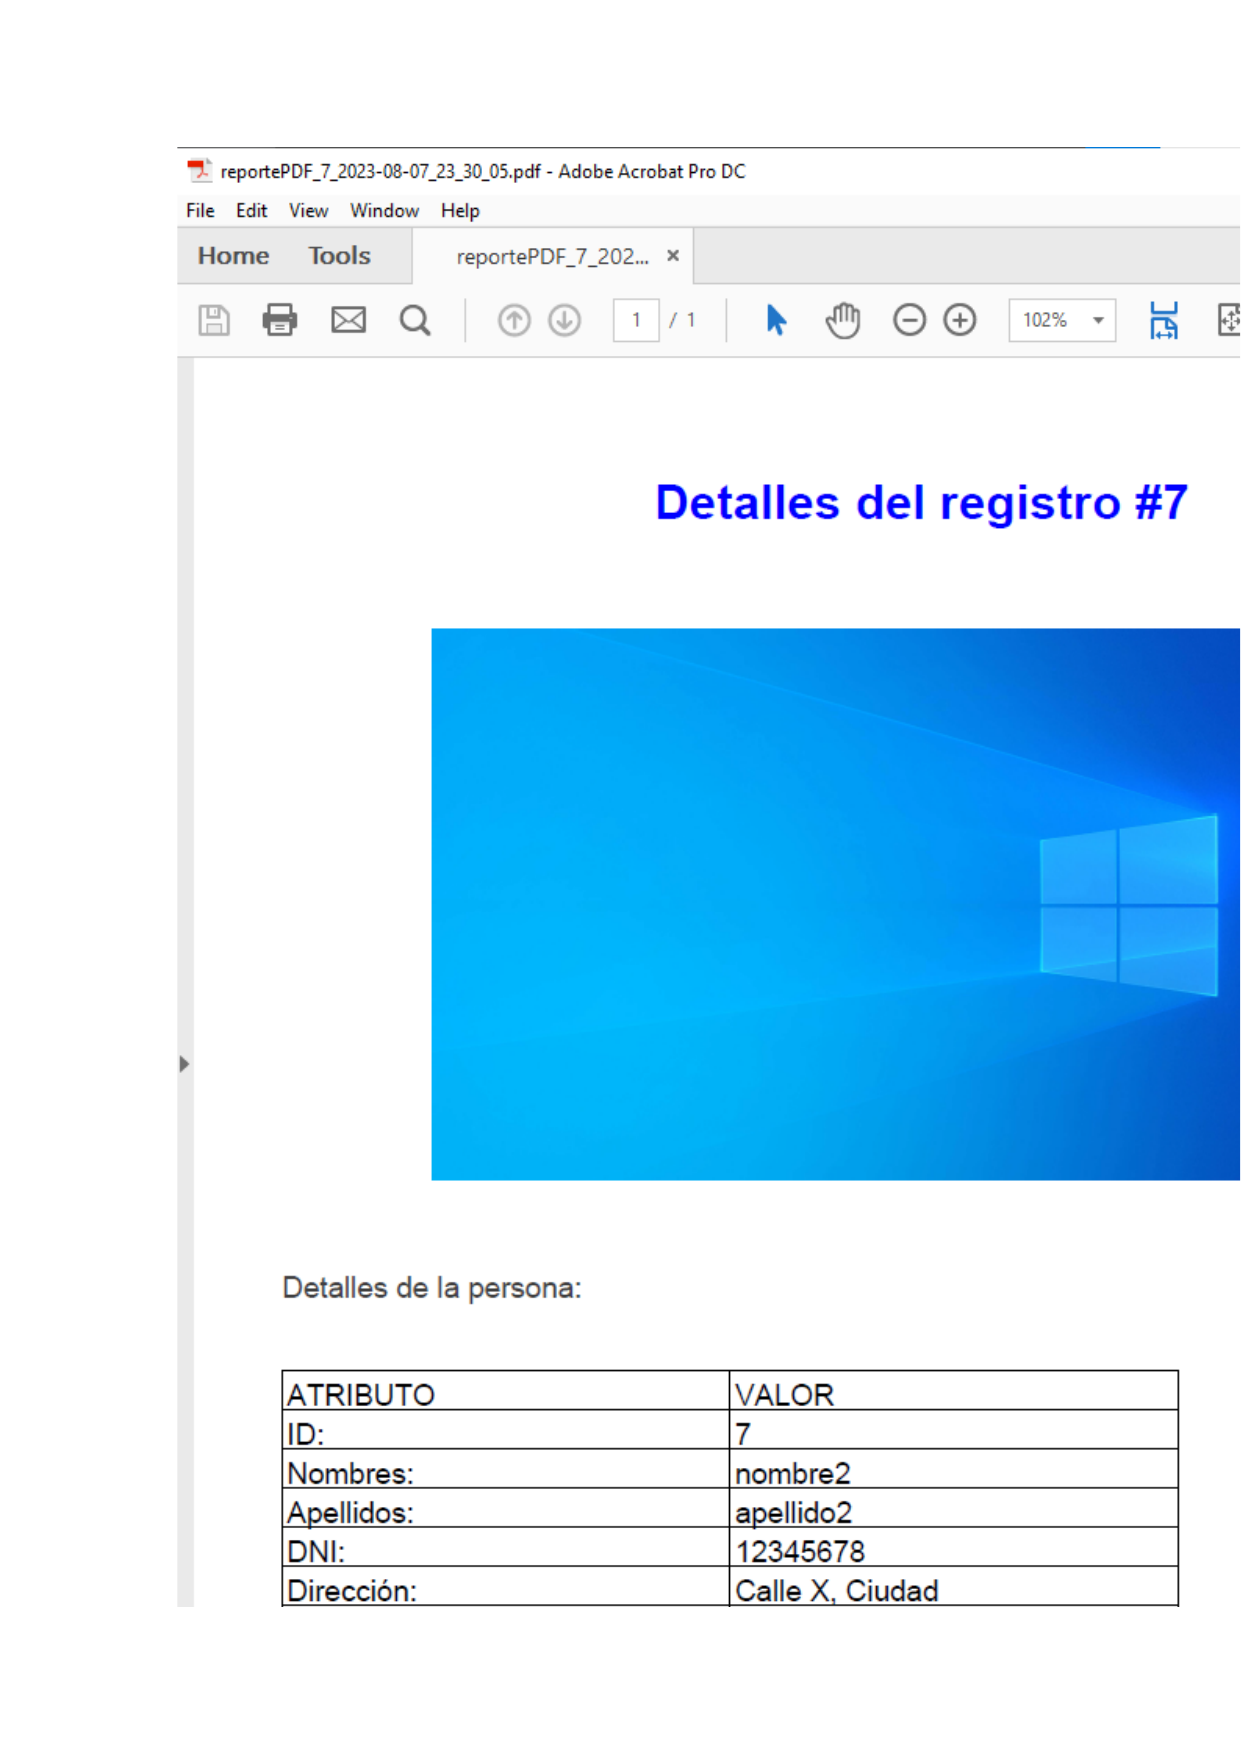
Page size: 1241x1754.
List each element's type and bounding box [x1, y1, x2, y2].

picture [177, 147, 1241, 1607]
